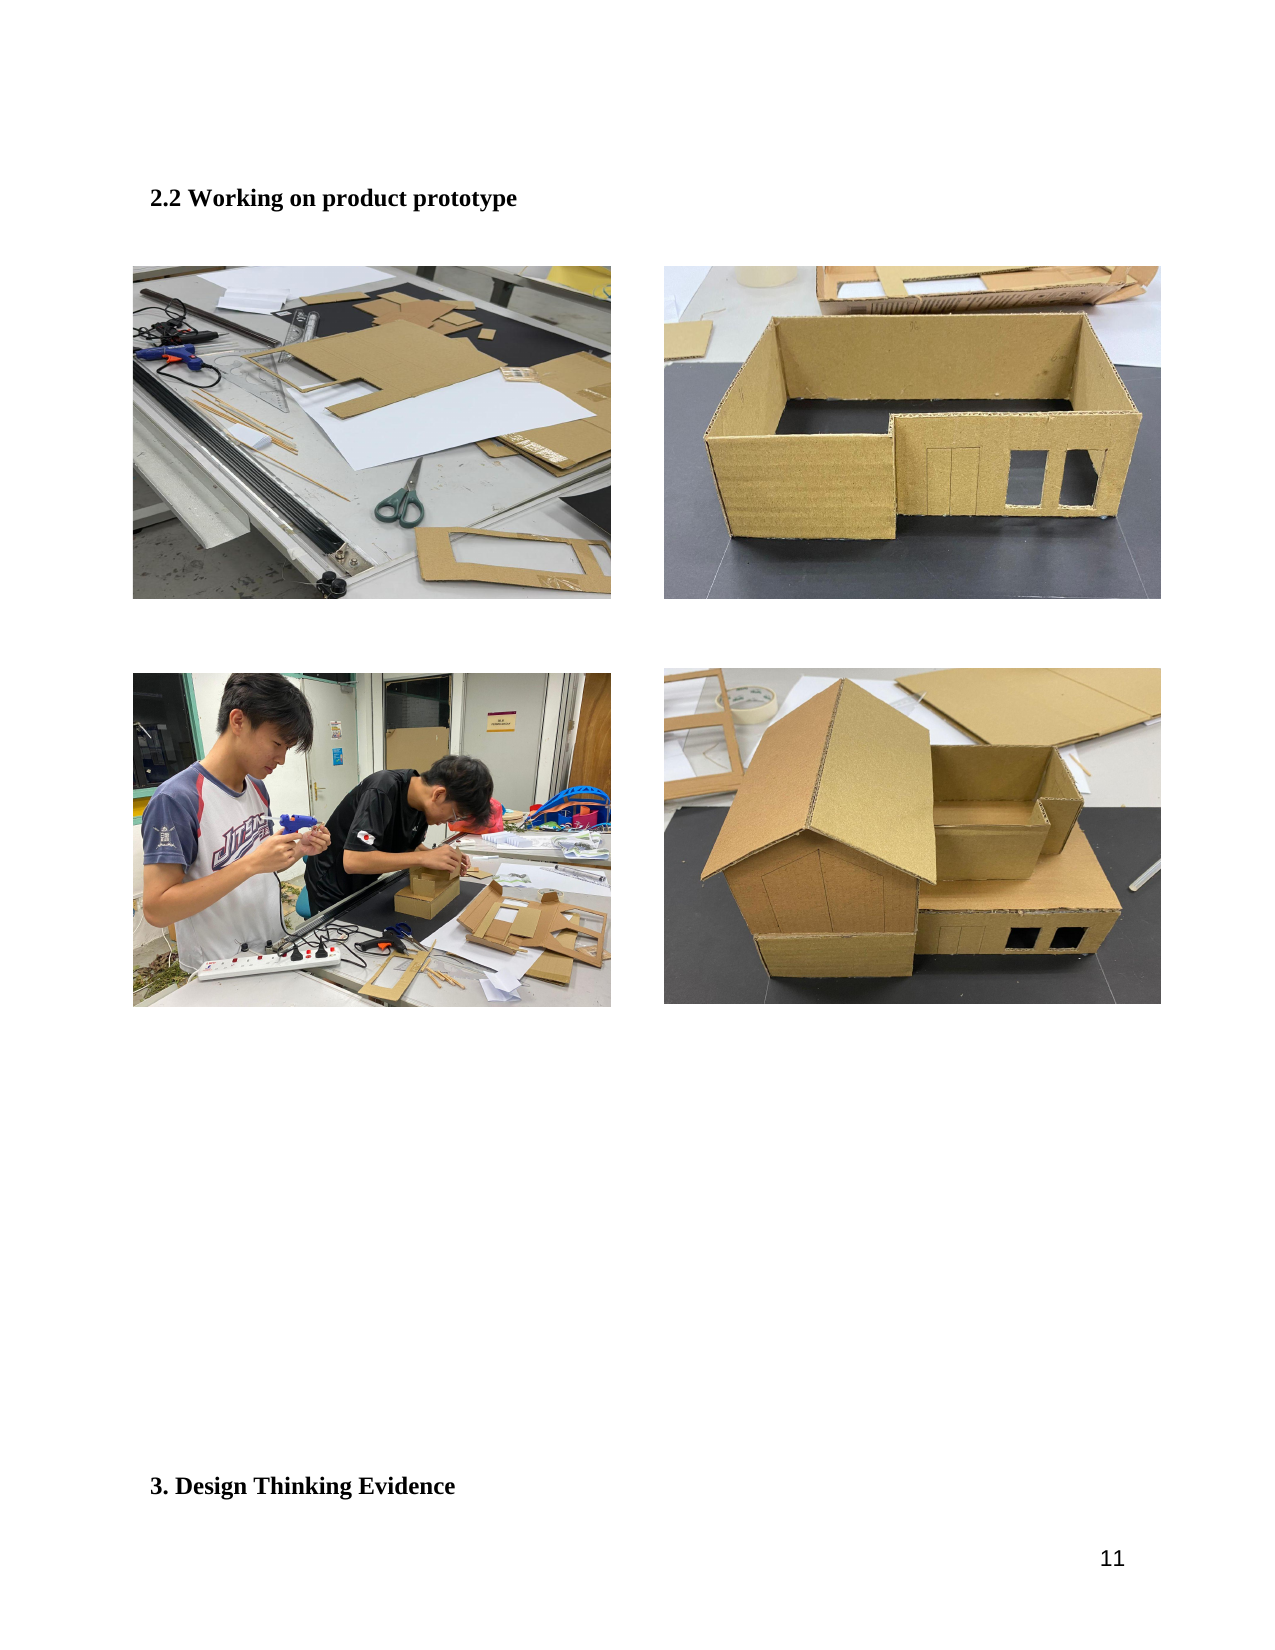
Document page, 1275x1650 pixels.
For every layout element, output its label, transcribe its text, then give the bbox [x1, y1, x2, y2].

text 3. Design Thinking Evidence [150, 1471, 1125, 1499]
picture [664, 668, 1161, 1004]
picture [664, 266, 1161, 599]
text 2.2 Working on product prototype [150, 183, 1125, 212]
picture [132, 266, 611, 599]
picture [133, 673, 611, 1007]
